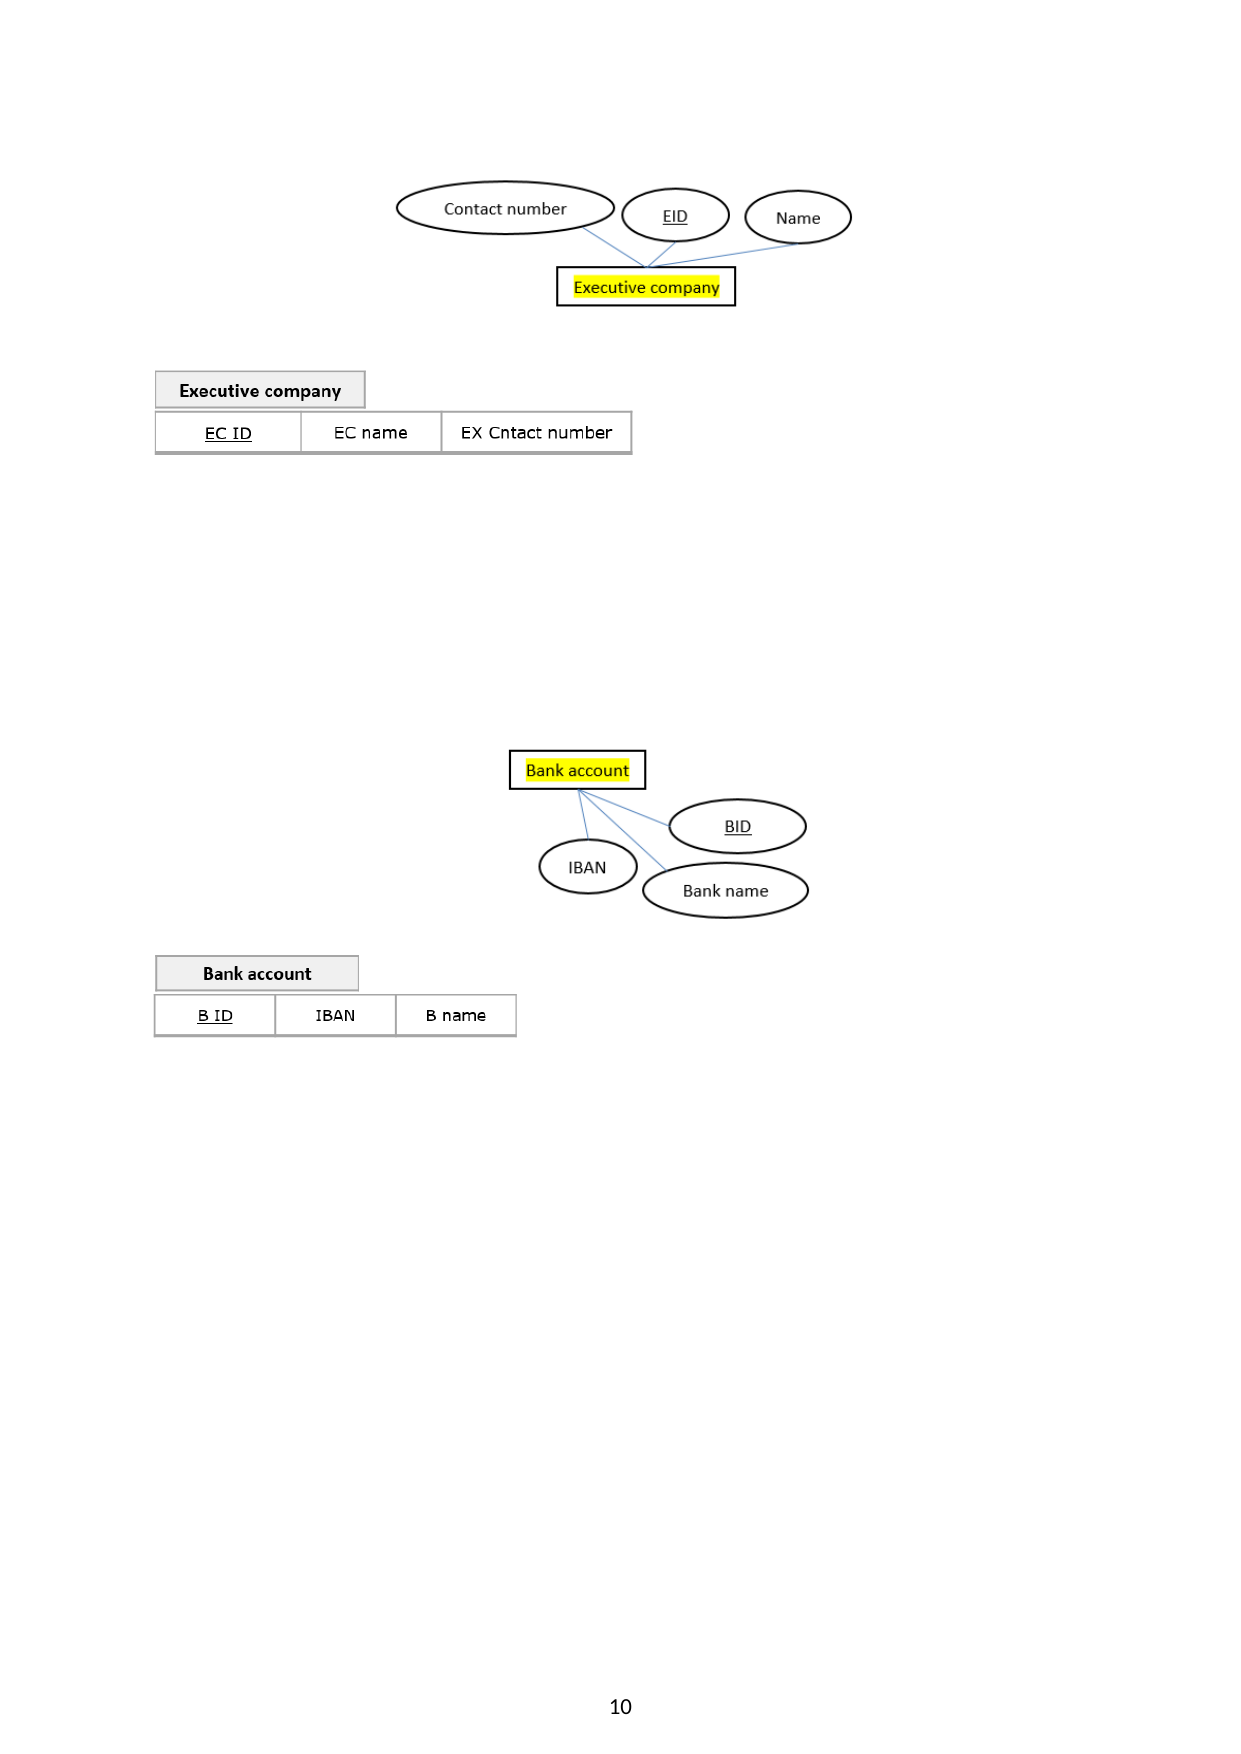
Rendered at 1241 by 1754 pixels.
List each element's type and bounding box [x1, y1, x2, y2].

picture [382, 170, 858, 330]
picture [502, 738, 819, 939]
